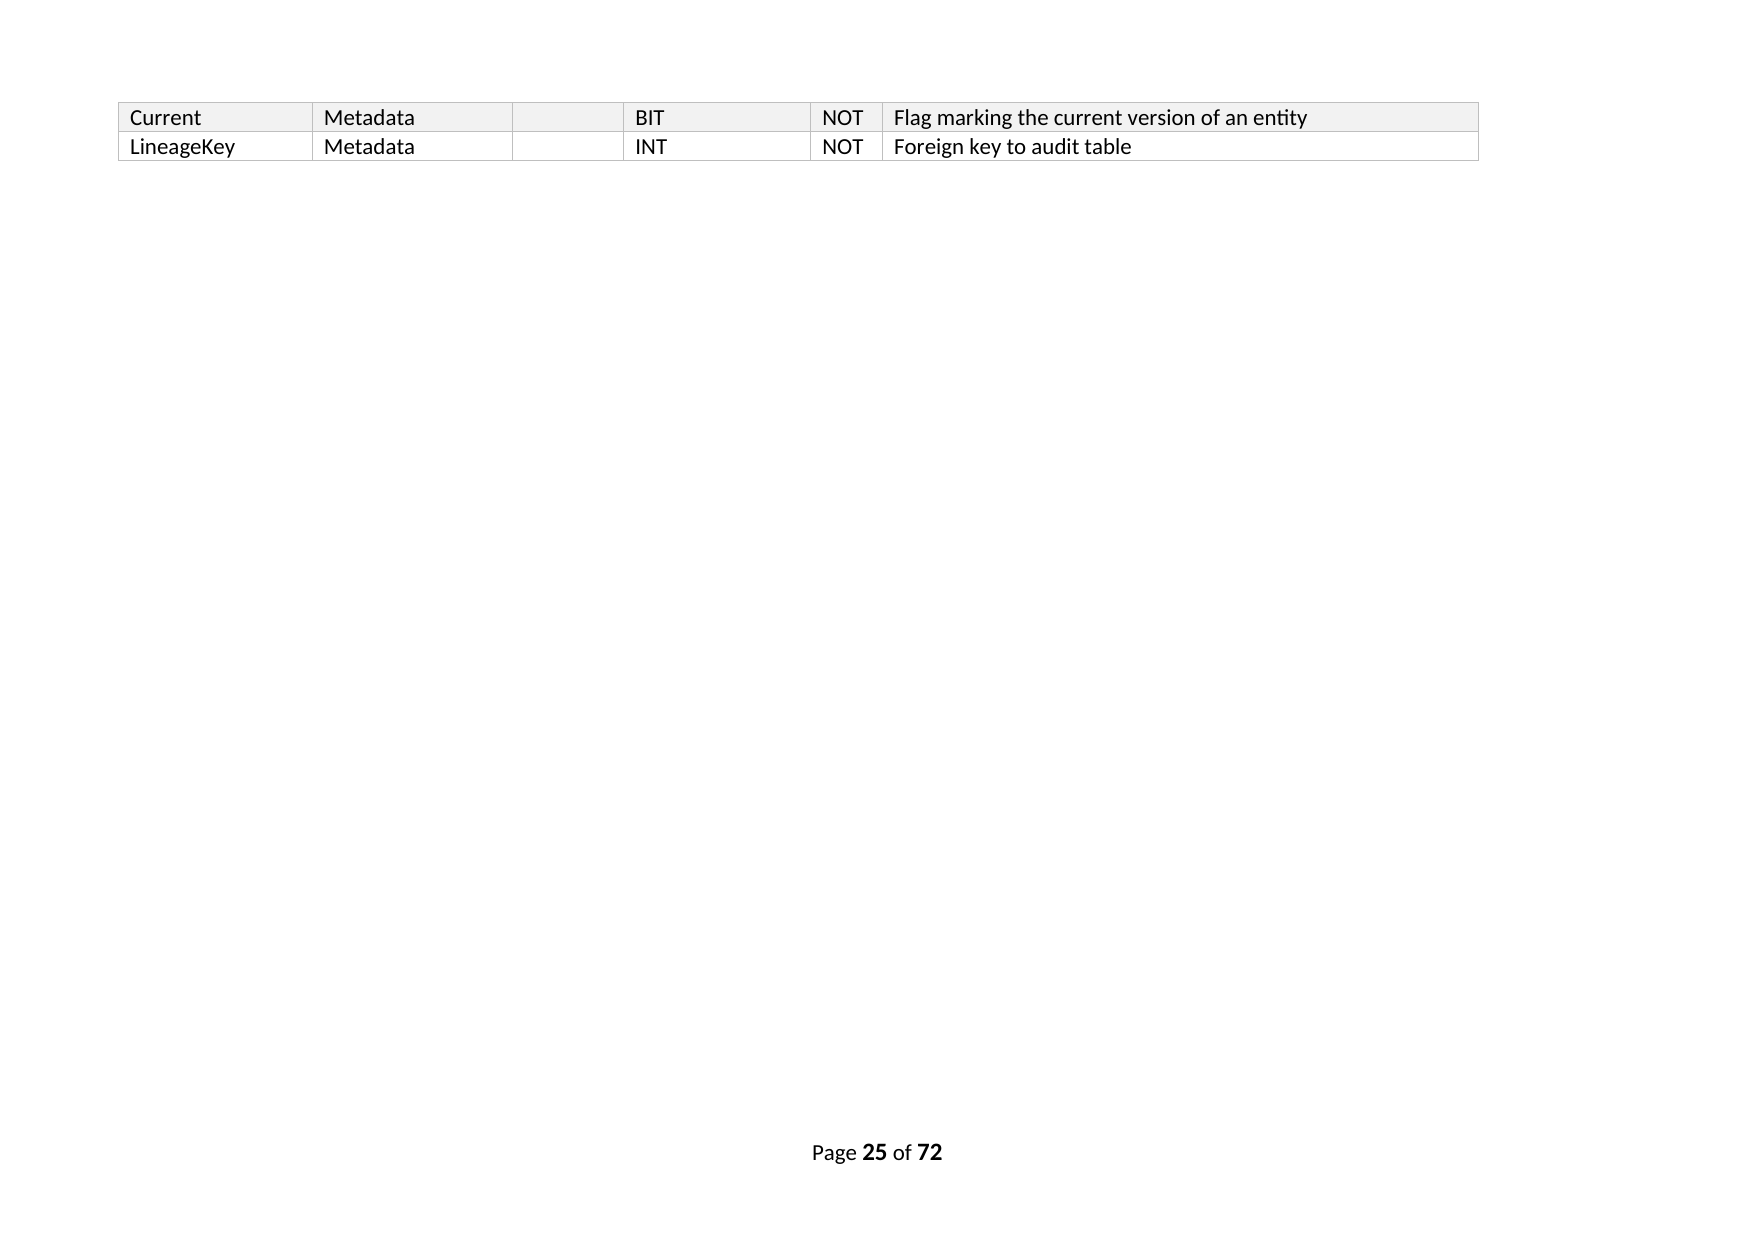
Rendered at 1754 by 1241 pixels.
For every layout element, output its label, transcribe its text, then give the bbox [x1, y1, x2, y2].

table_cell [513, 103, 623, 131]
table_cell Current [119, 103, 312, 131]
table_cell Flag marking the current version of an entity [883, 103, 1478, 131]
table_cell Foreign key to audit table [883, 132, 1478, 160]
table_cell NOT [811, 132, 882, 160]
table_cell [513, 132, 623, 160]
table_cell LineageKey [119, 132, 312, 160]
table_cell BIT [624, 103, 810, 131]
table_cell INT [624, 132, 810, 160]
table_cell NOT [811, 103, 882, 131]
table_cell Metadata [313, 103, 512, 131]
table_cell Metadata [313, 132, 512, 160]
